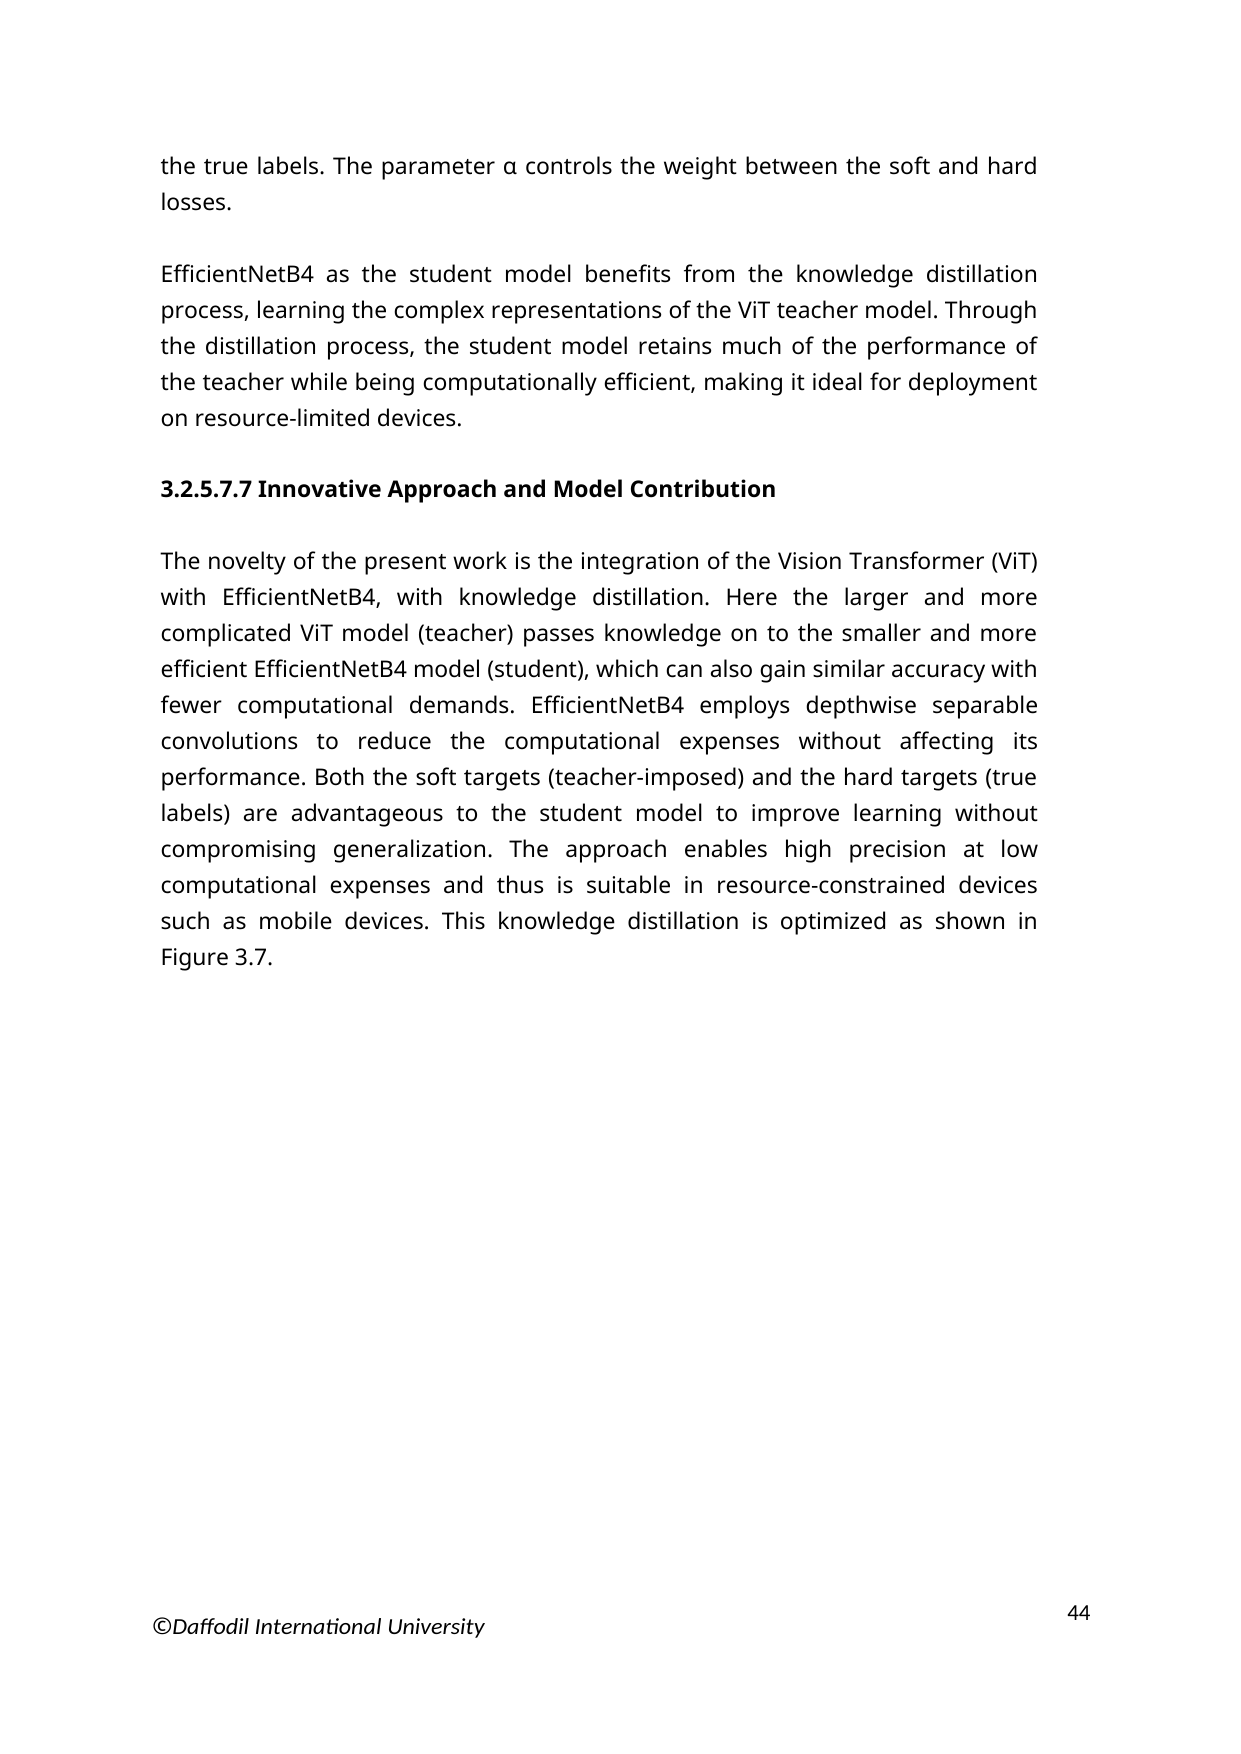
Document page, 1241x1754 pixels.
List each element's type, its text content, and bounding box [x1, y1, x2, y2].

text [160, 150, 1039, 217]
text EfficientNetB4 as the student model benefits from the knowledge distillation process, learning the complex representations of the ViT teacher model. Through the distillation process, the student model retains much of the performance of the teacher while being computationally efficient, making it ideal for deployment on resource-limited devices. [160, 258, 1039, 433]
text The novelty of the present work is the integration of the Vision Transformer (ViT) with EfficientNetB4, with knowledge distillation. Here the larger and more complicated ViT model (teacher) passes knowledge on to the smaller and more efficient EfficientNetB4 model (student), which can also gain similar accuracy with fewer computational demands. EfficientNetB4 employs depthwise separable convolutions to reduce the computational expenses without affecting its performance. Both the soft targets (teacher-imposed) and the hard targets (true labels) are advantageous to the student model to improve learning without compromising generalization. The approach enables high precision at low computational expenses and thus is suitable in resource-constrained devices such as mobile devices. This knowledge distillation is optimized as shown in Figure 3.7. [160, 545, 1039, 972]
text 3.2.5.7.7 Innovative Approach and Model Contribution [160, 473, 1039, 505]
